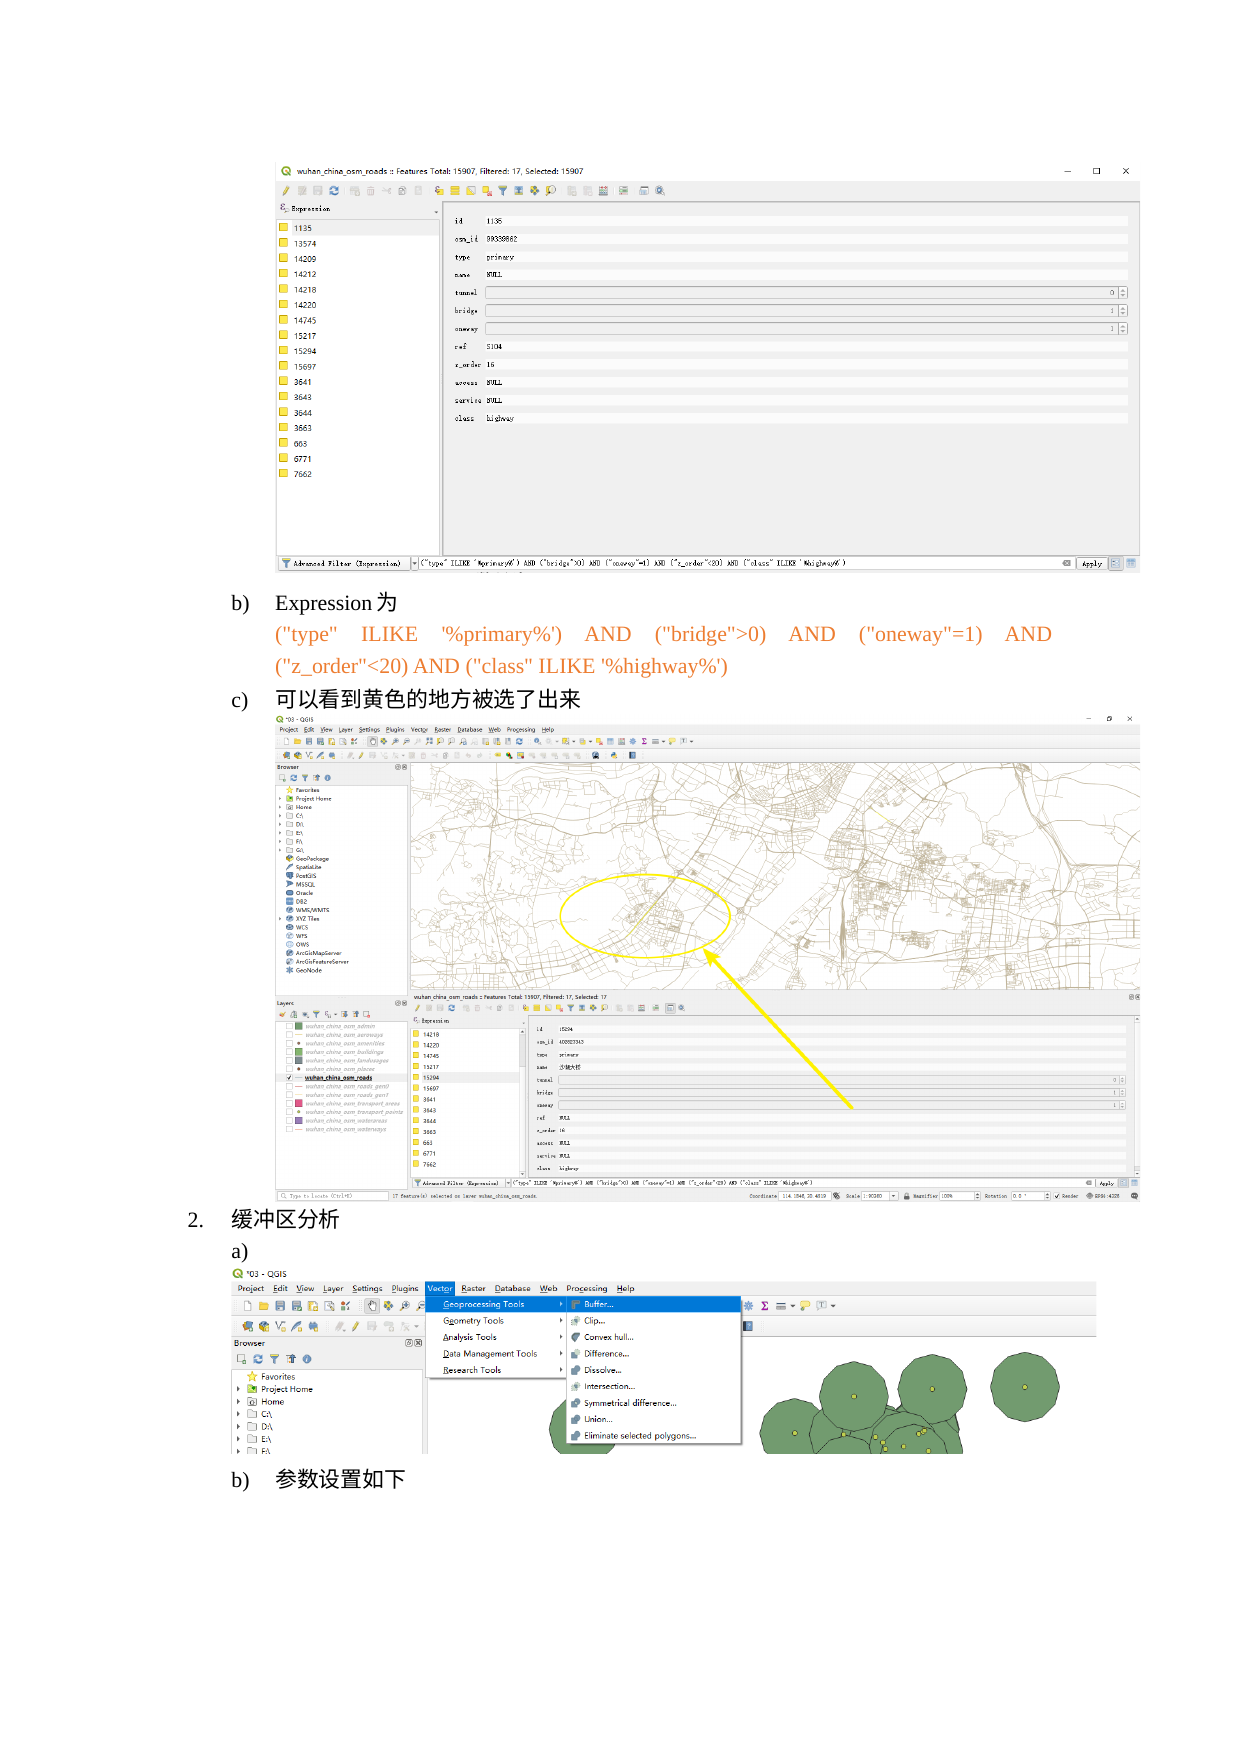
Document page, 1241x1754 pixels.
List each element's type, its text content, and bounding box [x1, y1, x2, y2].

list 可以看到黄色的地方被选了出来 [231, 682, 1053, 714]
list Expression为 [231, 584, 1053, 617]
list 缓冲区分析 [187, 1202, 1053, 1234]
picture [231, 1267, 1097, 1454]
picture [275, 162, 1141, 573]
picture [275, 714, 1141, 1202]
list 参数设置如下 [231, 1462, 1053, 1494]
list ("type" ILIKE '%primary%') AND ("bridge">0) AND ("oneway"=1) AND ("z_order"<20) AND ("class" ILIKE '%highway%') [275, 617, 1053, 682]
